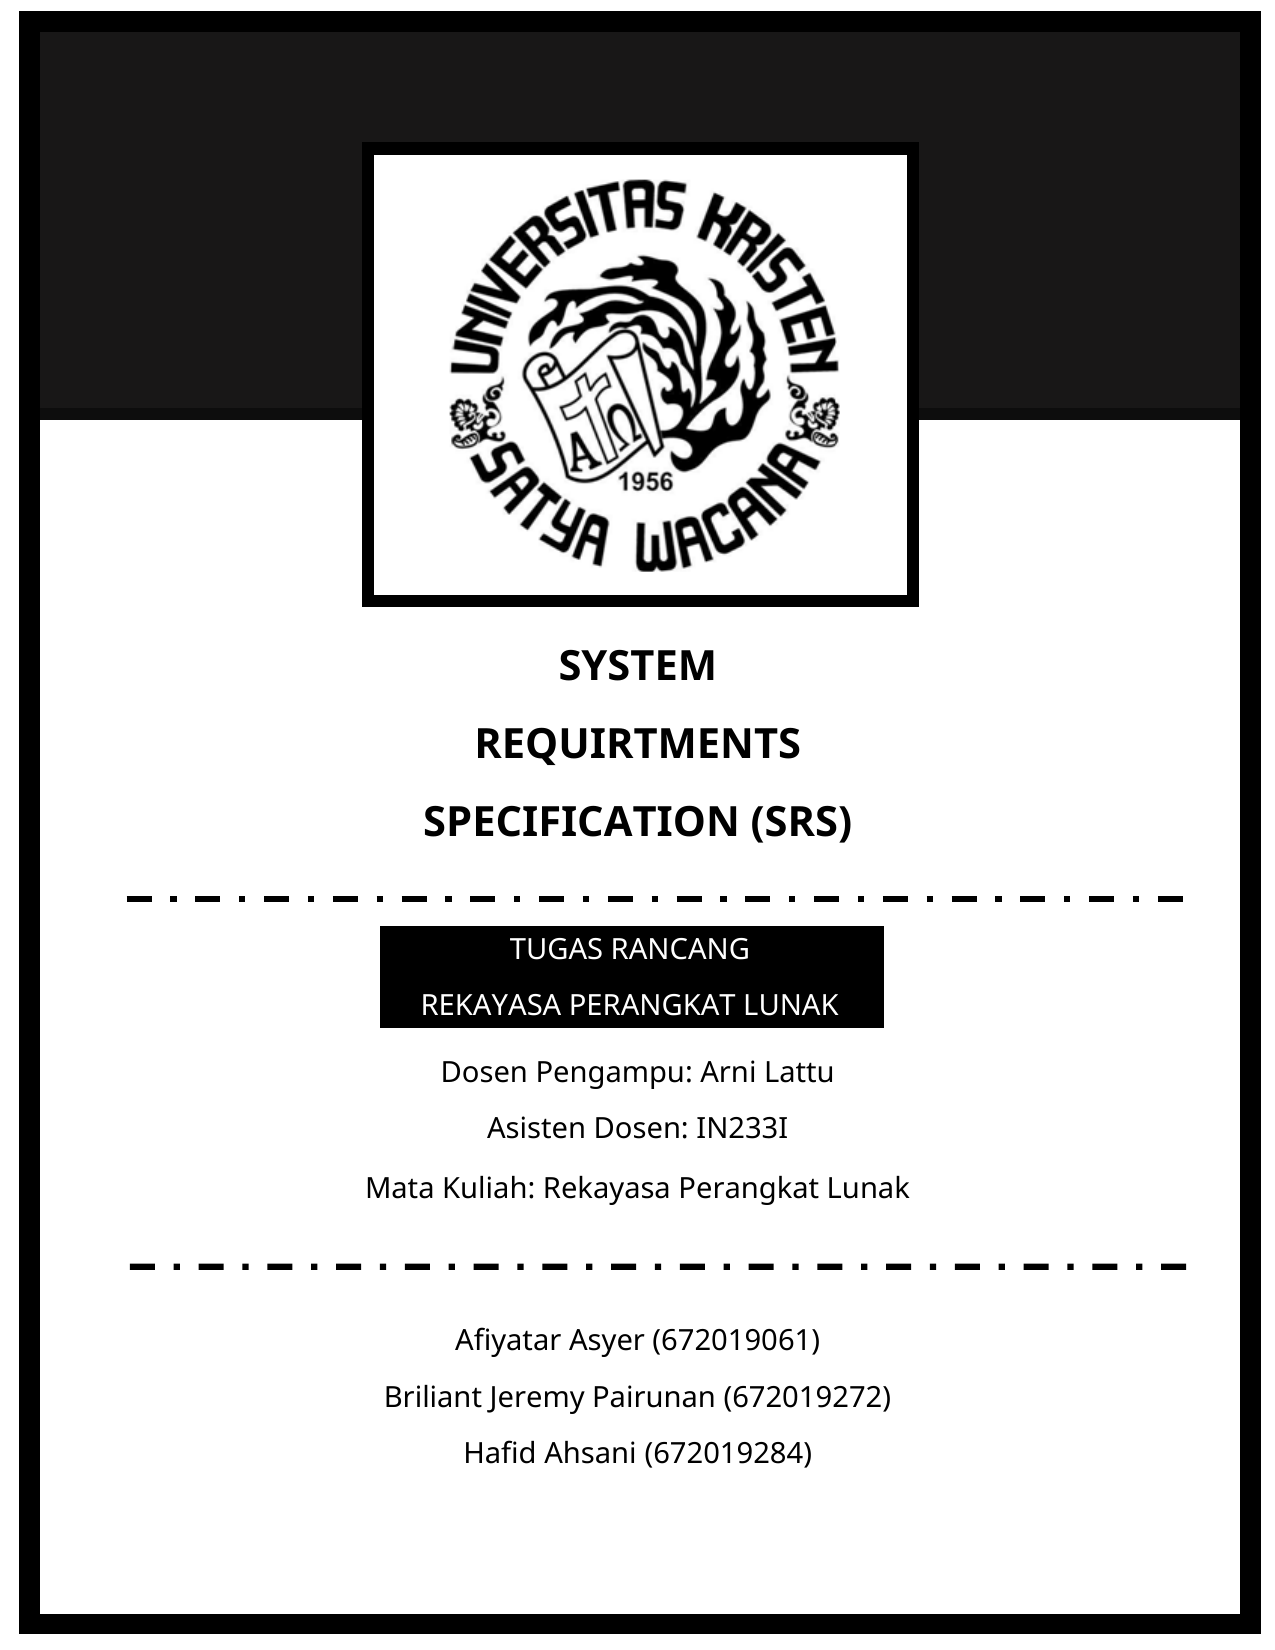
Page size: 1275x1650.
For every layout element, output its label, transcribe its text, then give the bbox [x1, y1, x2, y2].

text Afiyatar Asyer (672019061) [177, 1319, 1098, 1359]
text Asisten Dosen: IN233I [177, 1108, 1098, 1147]
text Briliant Jeremy Pairunan (672019272) [177, 1376, 1098, 1416]
text Dosen Pengampu: Arni Lattu [177, 1051, 1098, 1091]
text SPECIFICATION (SRS) [177, 792, 1098, 848]
picture [447, 177, 843, 575]
text Mata Kuliah: Rekayasa Perangkat Lunak [177, 1167, 1098, 1207]
text Hafid Ahsani (672019284) [177, 1432, 1098, 1472]
text REQUIRTMENTS [177, 714, 1098, 771]
text SYSTEM [177, 636, 1098, 693]
